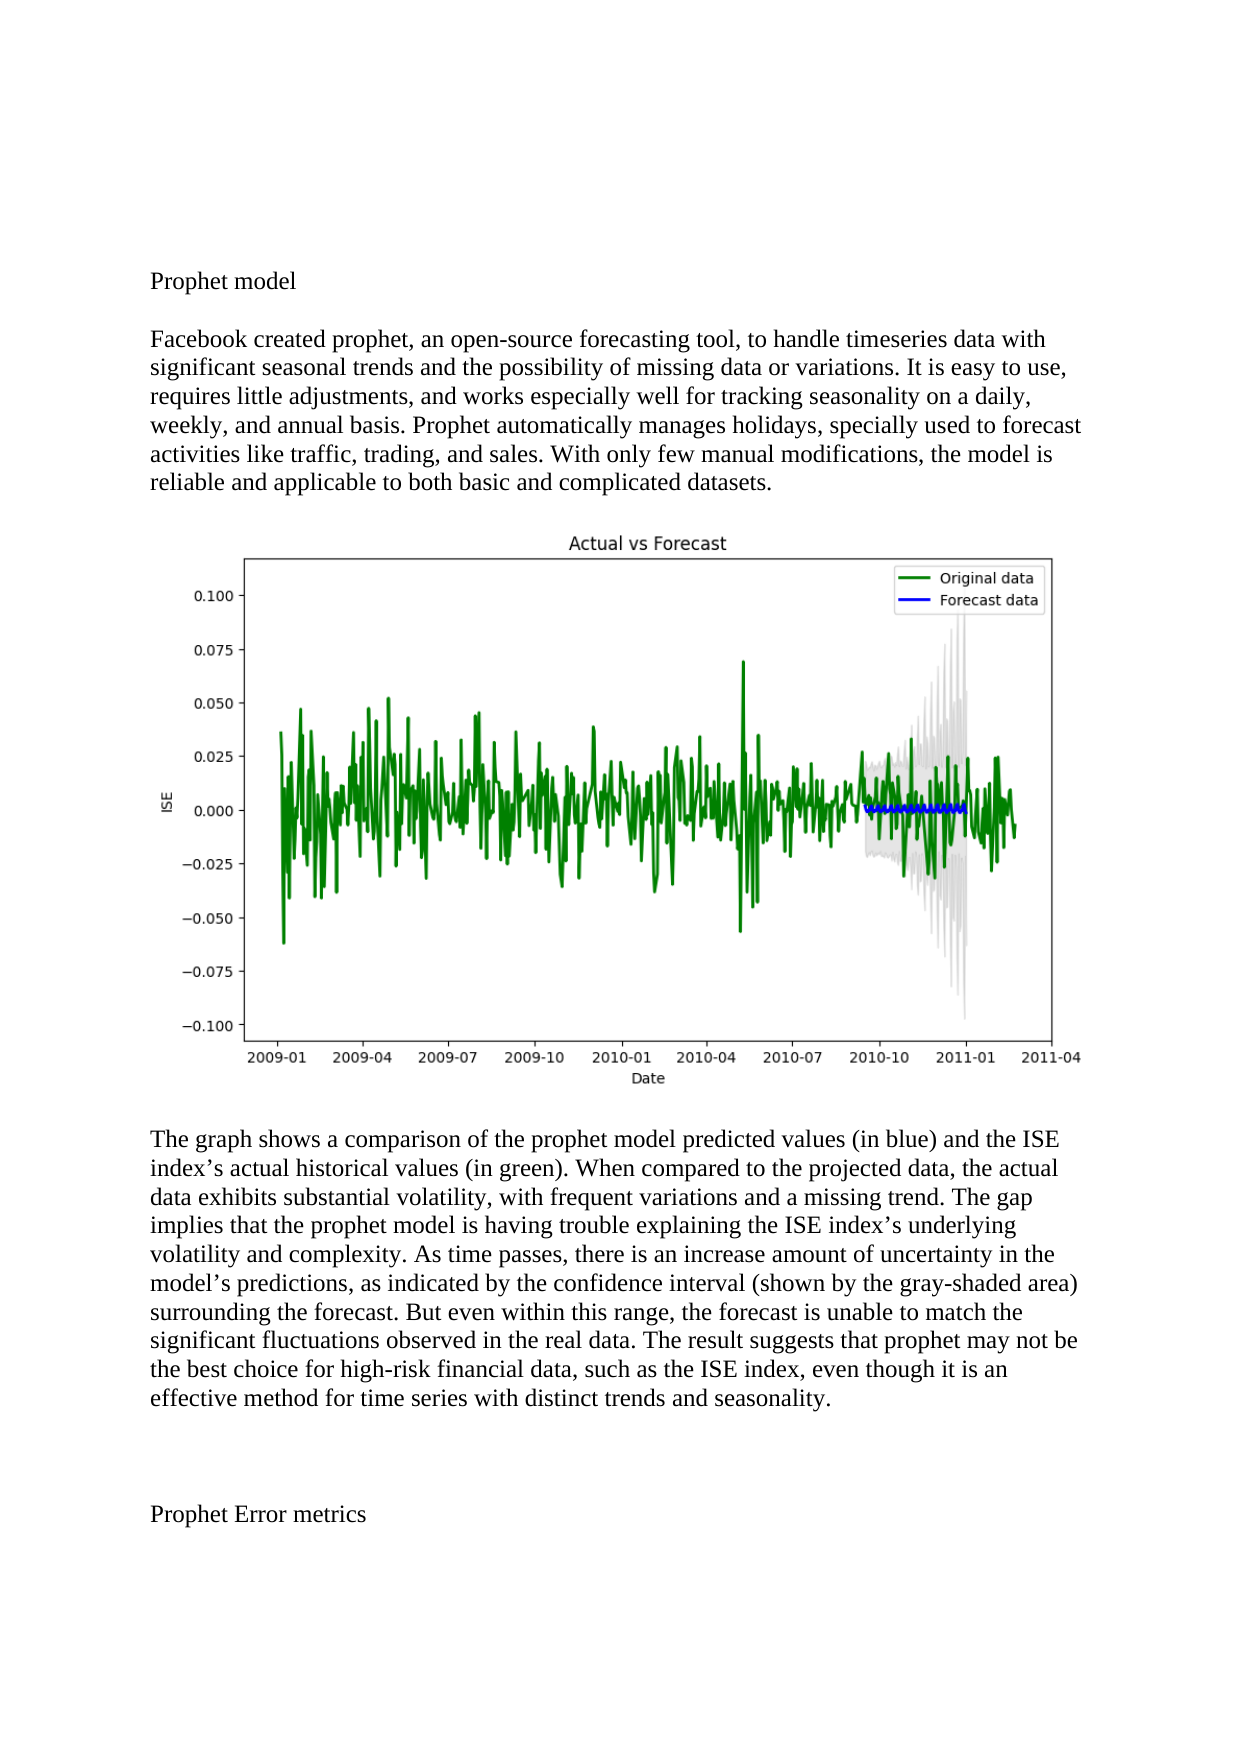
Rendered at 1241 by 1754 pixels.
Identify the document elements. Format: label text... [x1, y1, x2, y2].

text Facebook created prophet, an open-source forecasting tool, to handle timeseries data with significant seasonal trends and the possibility of missing data or variations. It is easy to use, requires little adjustments, and works especially well for tracking seasonality on a daily, weekly, and annual basis. Prophet automatically manages holidays, specially used to forecast activities like traffic, trading, and sales. With only few manual modifications, the model is reliable and applicable to both basic and complicated datasets. [150, 439, 1090, 612]
picture [150, 641, 1091, 1211]
text The graph shows a comparison of the prophet model predicted values (in blue) and the ISE index’s actual historical values (in green). When compared to the projected data, the actual data exhibits substantial volatility, with frequent variations and a missing trend. The gap implies that the prophet model is having trouble explaining the ISE index’s underlying volatility and complexity. As time passes, there is an increase amount of uncertainty in the model’s predictions, as indicated by the confidence interval (shown by the gray-shaded area) surrounding the forecast. But even within this range, the forecast is unable to match the significant fluctuations observed in the real data. The result suggests that prophet may not be the best choice for high-risk financial data, such as the ISE index, even though it is an effective method for time series with distinct trends and seasonality. [150, 1240, 1090, 1528]
text Prophet model [150, 382, 1090, 410]
